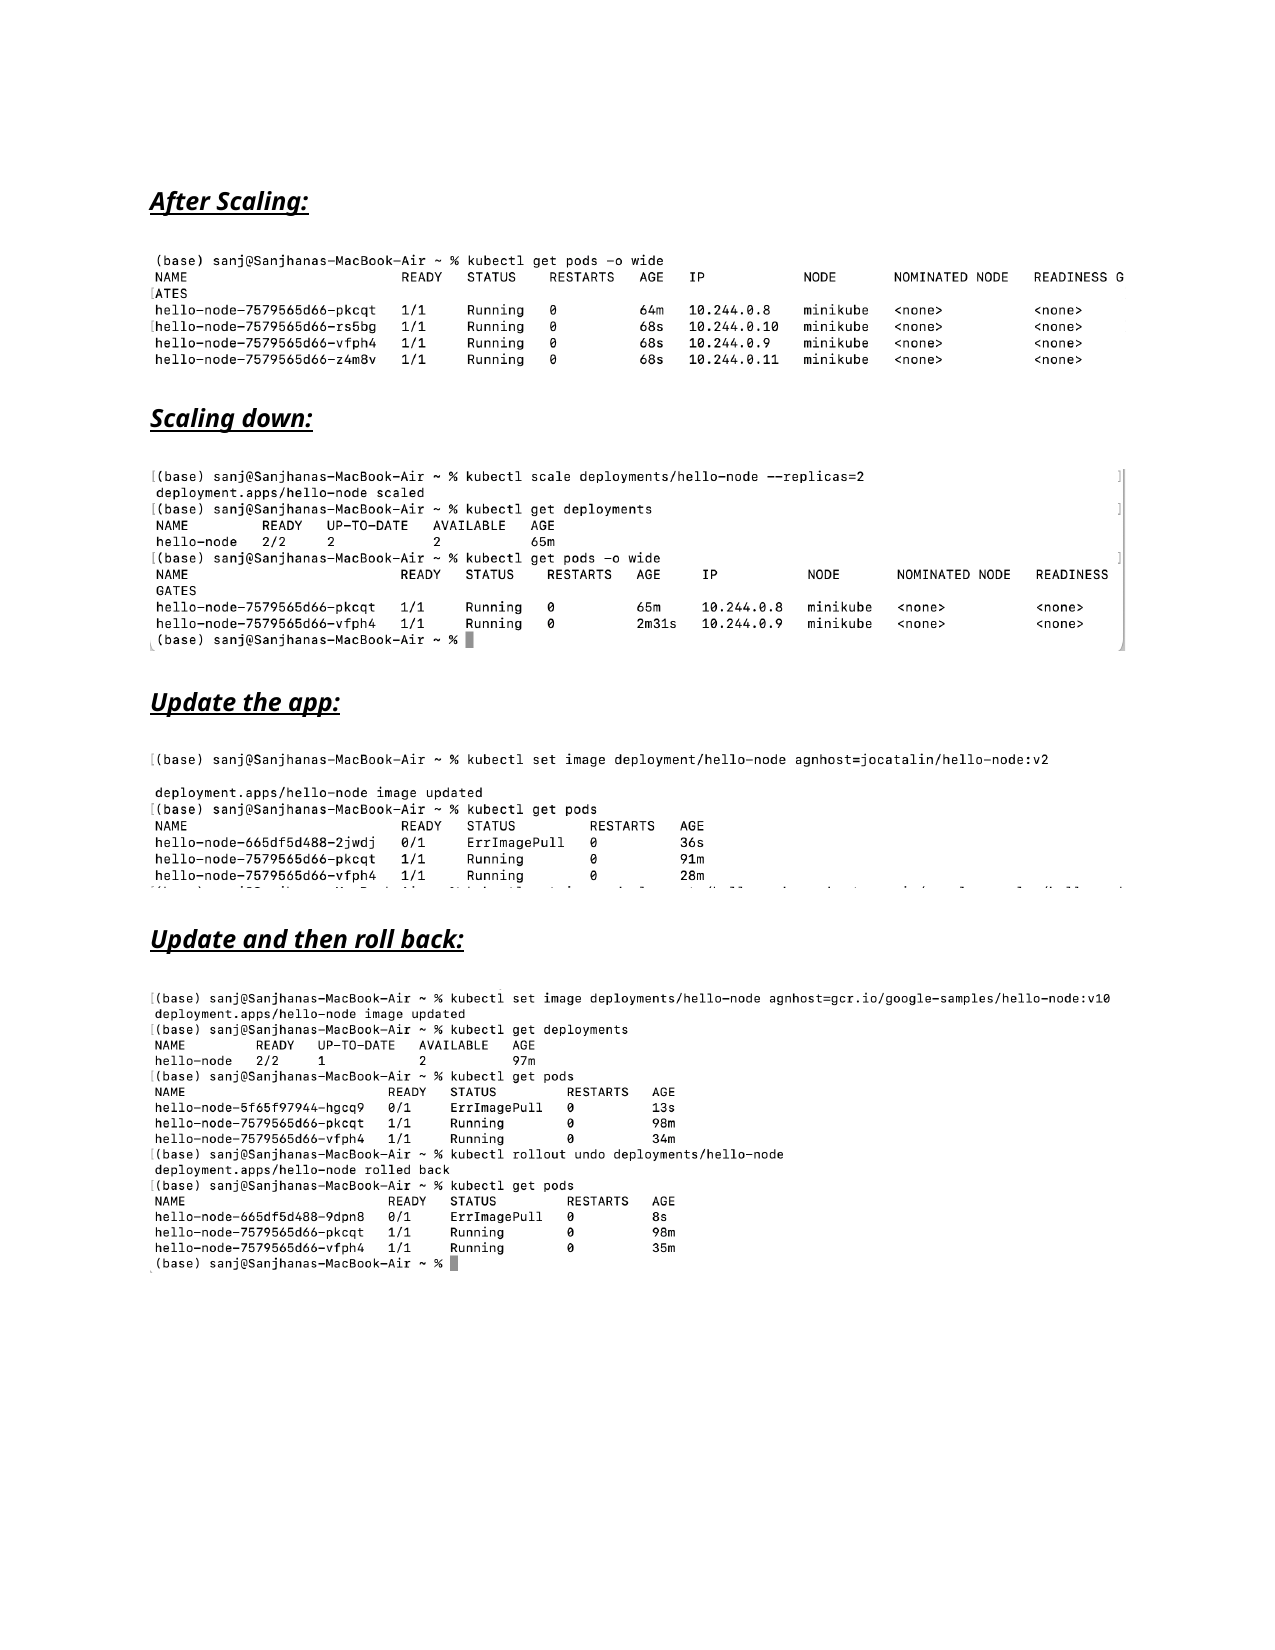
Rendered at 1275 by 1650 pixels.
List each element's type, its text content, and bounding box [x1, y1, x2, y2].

picture [150, 989, 1125, 1273]
picture [150, 469, 1125, 651]
text Update and then roll back: [150, 921, 1125, 955]
picture [150, 252, 1125, 367]
picture [150, 752, 1125, 888]
text After Scaling: [150, 184, 1125, 218]
text Scaling down: [150, 401, 1125, 435]
text Update the app: [150, 684, 1125, 719]
